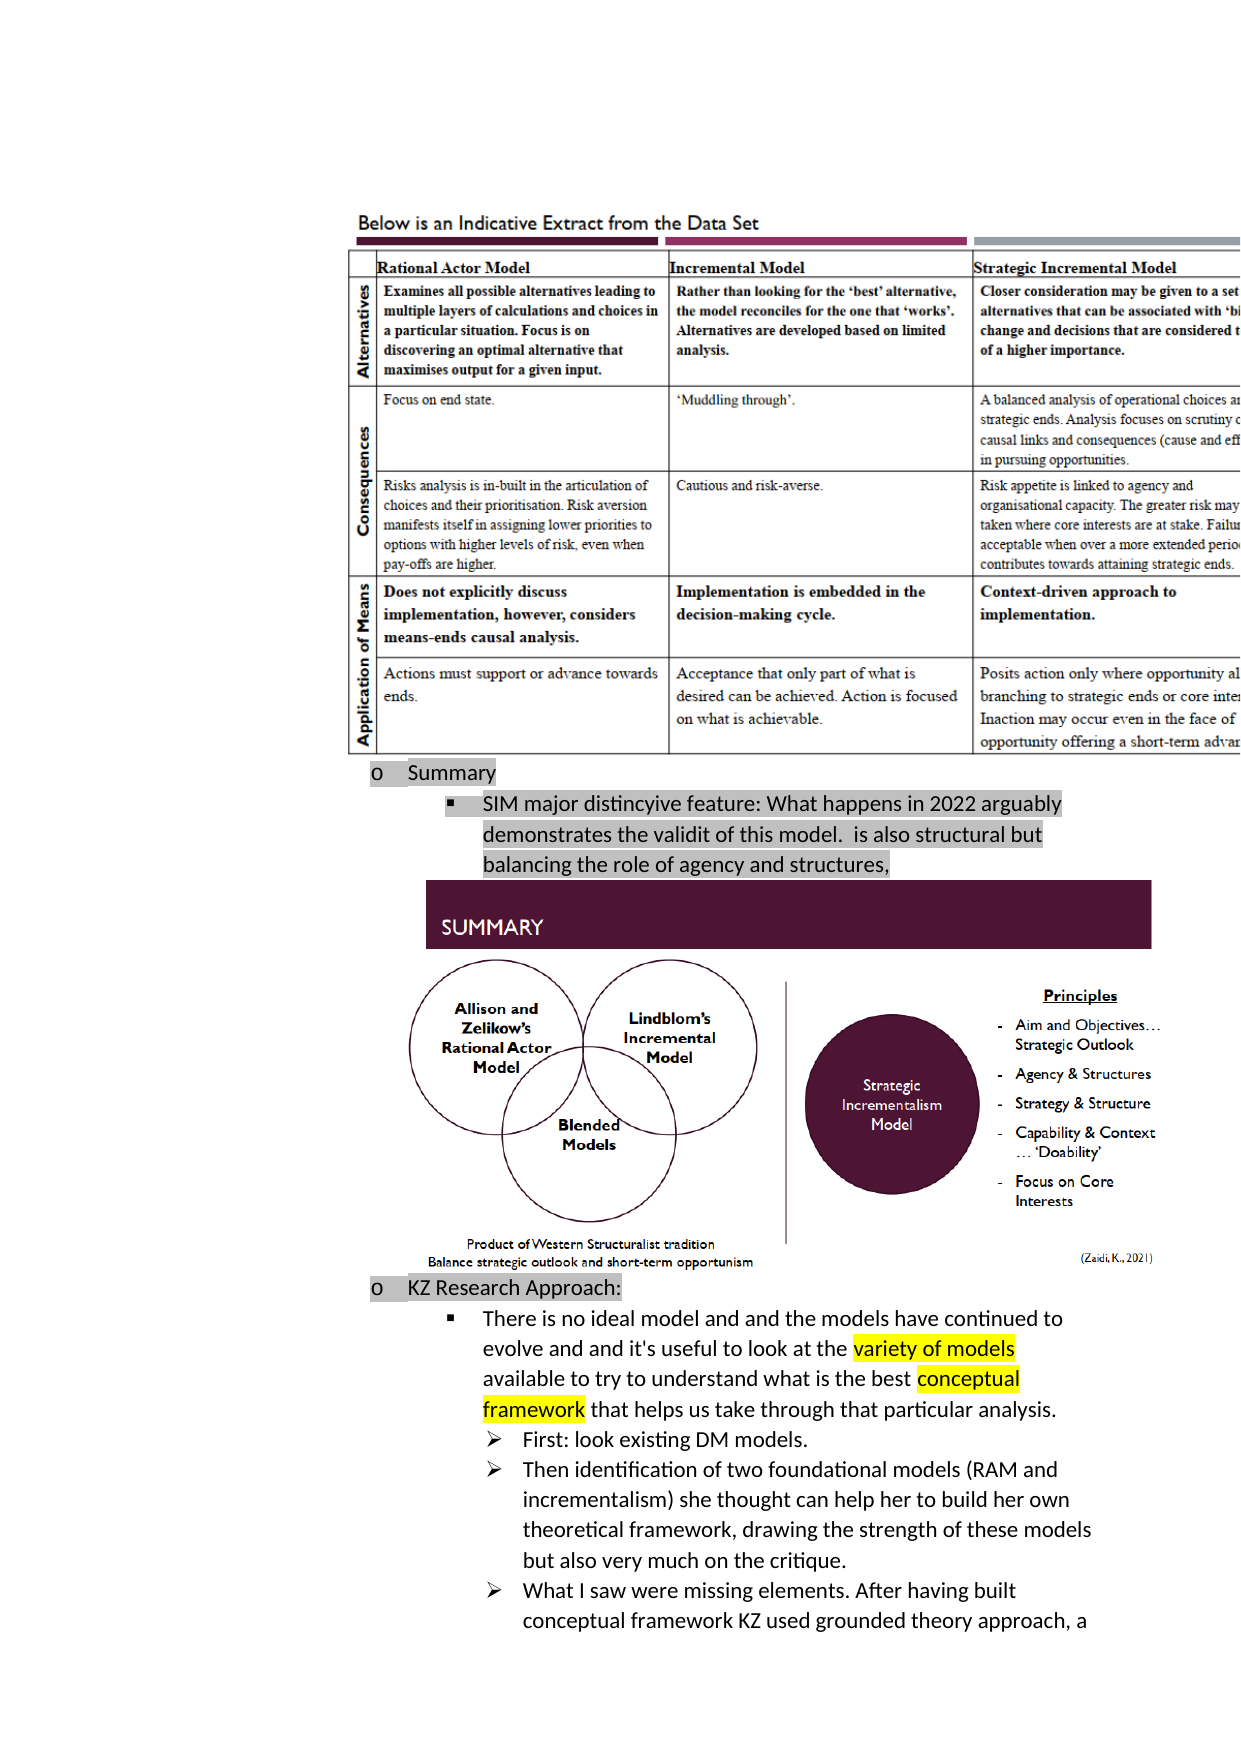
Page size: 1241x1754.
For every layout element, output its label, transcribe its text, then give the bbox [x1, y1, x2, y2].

list Then identification of two foundational models (RAM and incrementalism) she thought can help her to build her own theoretical framework, drawing the strength of these models but also very much on the critique. [485, 1455, 1093, 1574]
list First: look existing DM models. [485, 1425, 1093, 1453]
picture [339, 208, 1241, 756]
picture [407, 880, 1160, 1271]
list There is no ideal model and and the models have continued to evolve and and it's useful to look at the variety of models available to try to understand what is the best conceptual framework that helps us take through that particular analysis. [445, 1304, 1093, 1423]
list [485, 1576, 1093, 1634]
list Summary [408, 758, 1093, 787]
list SIM major distincyive feature: What happens in 2022 arguably demonstrates the validit of this model. is also structural but balancing the role of agency and structures, [445, 789, 1093, 878]
list KZ Research Approach: [408, 1273, 1093, 1302]
